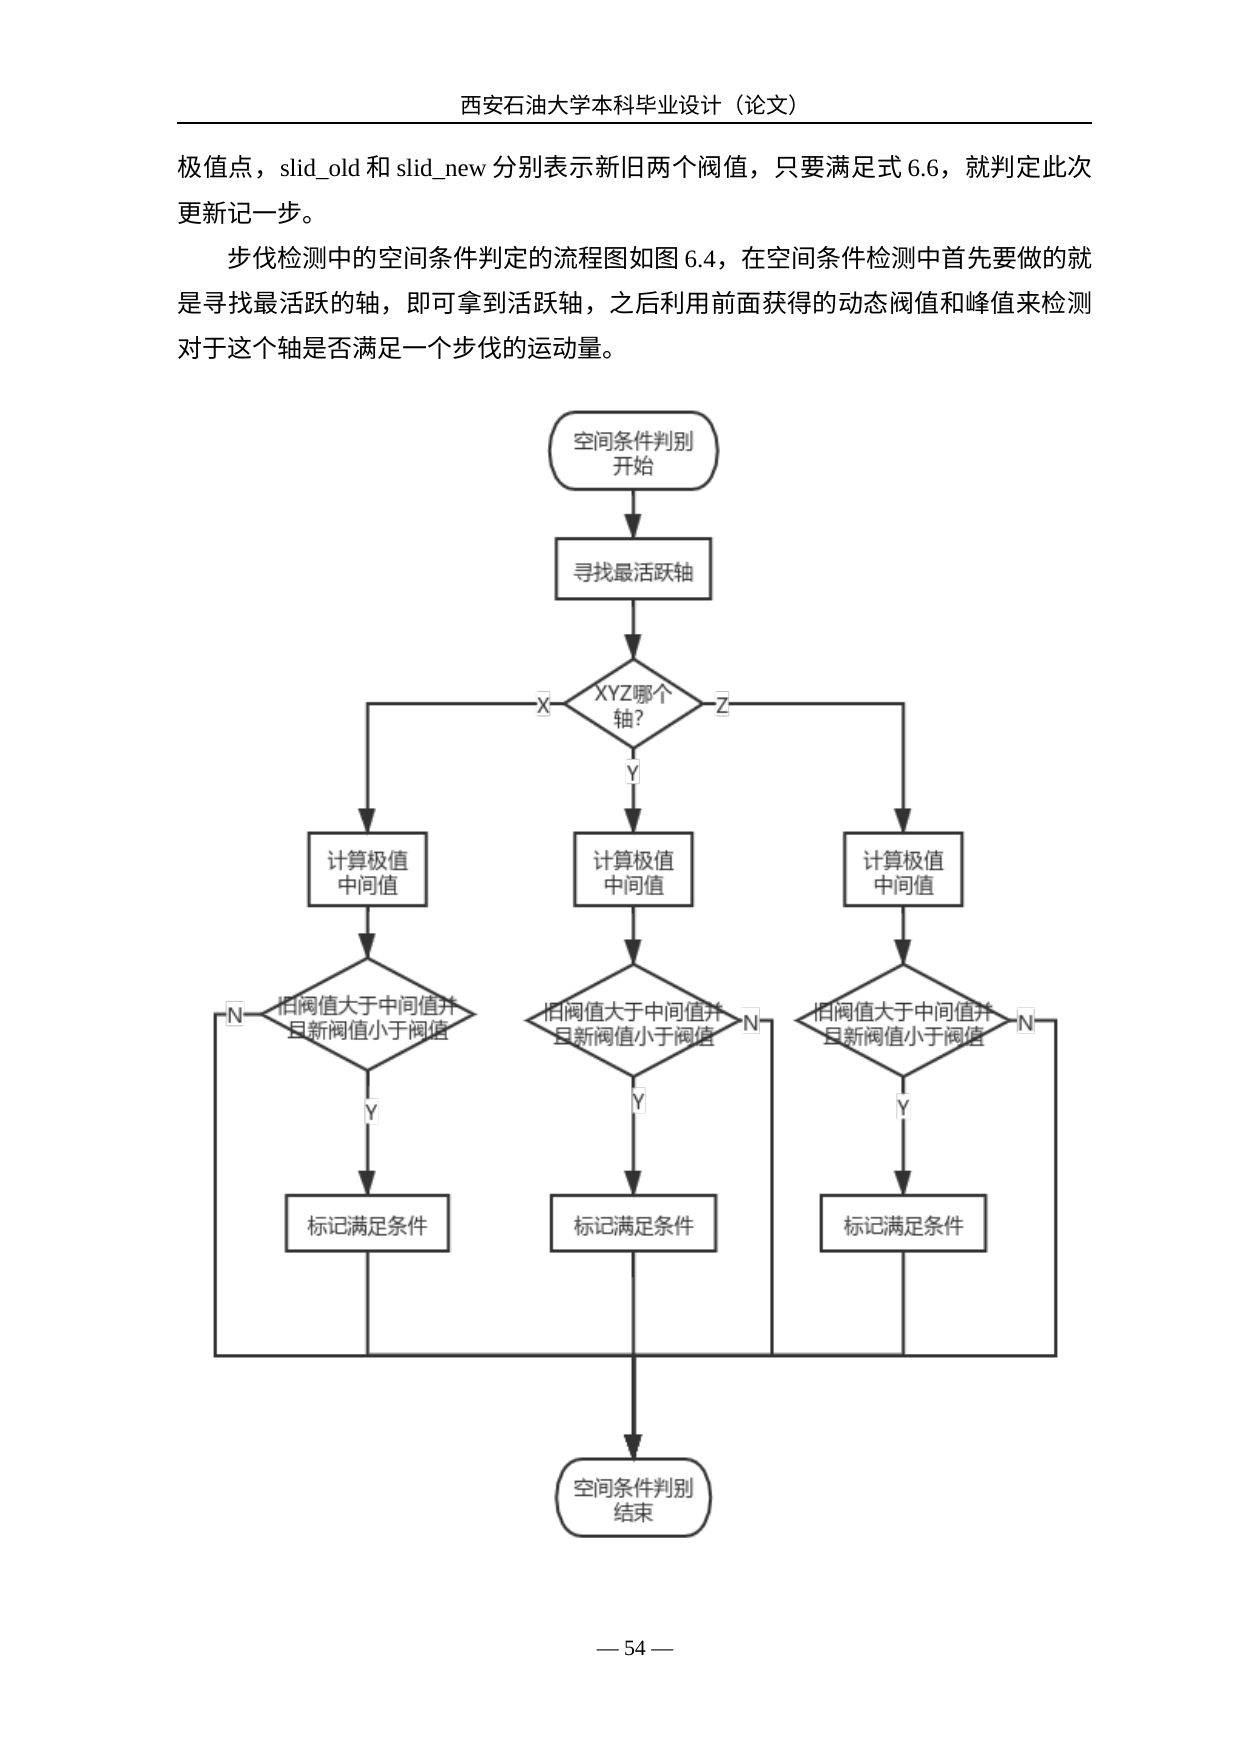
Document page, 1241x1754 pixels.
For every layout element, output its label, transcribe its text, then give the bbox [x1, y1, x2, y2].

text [177, 148, 1092, 229]
picture [177, 374, 1093, 1575]
text 步伐检测中的空间条件判定的流程图如图6.4，在空间条件检测中首先要做的就是寻找最活跃的轴，即可拿到活跃轴，之后利用前面获得的动态阀值和峰值来检测对于这个轴是否满足一个步伐的运动量。 [177, 238, 1092, 365]
